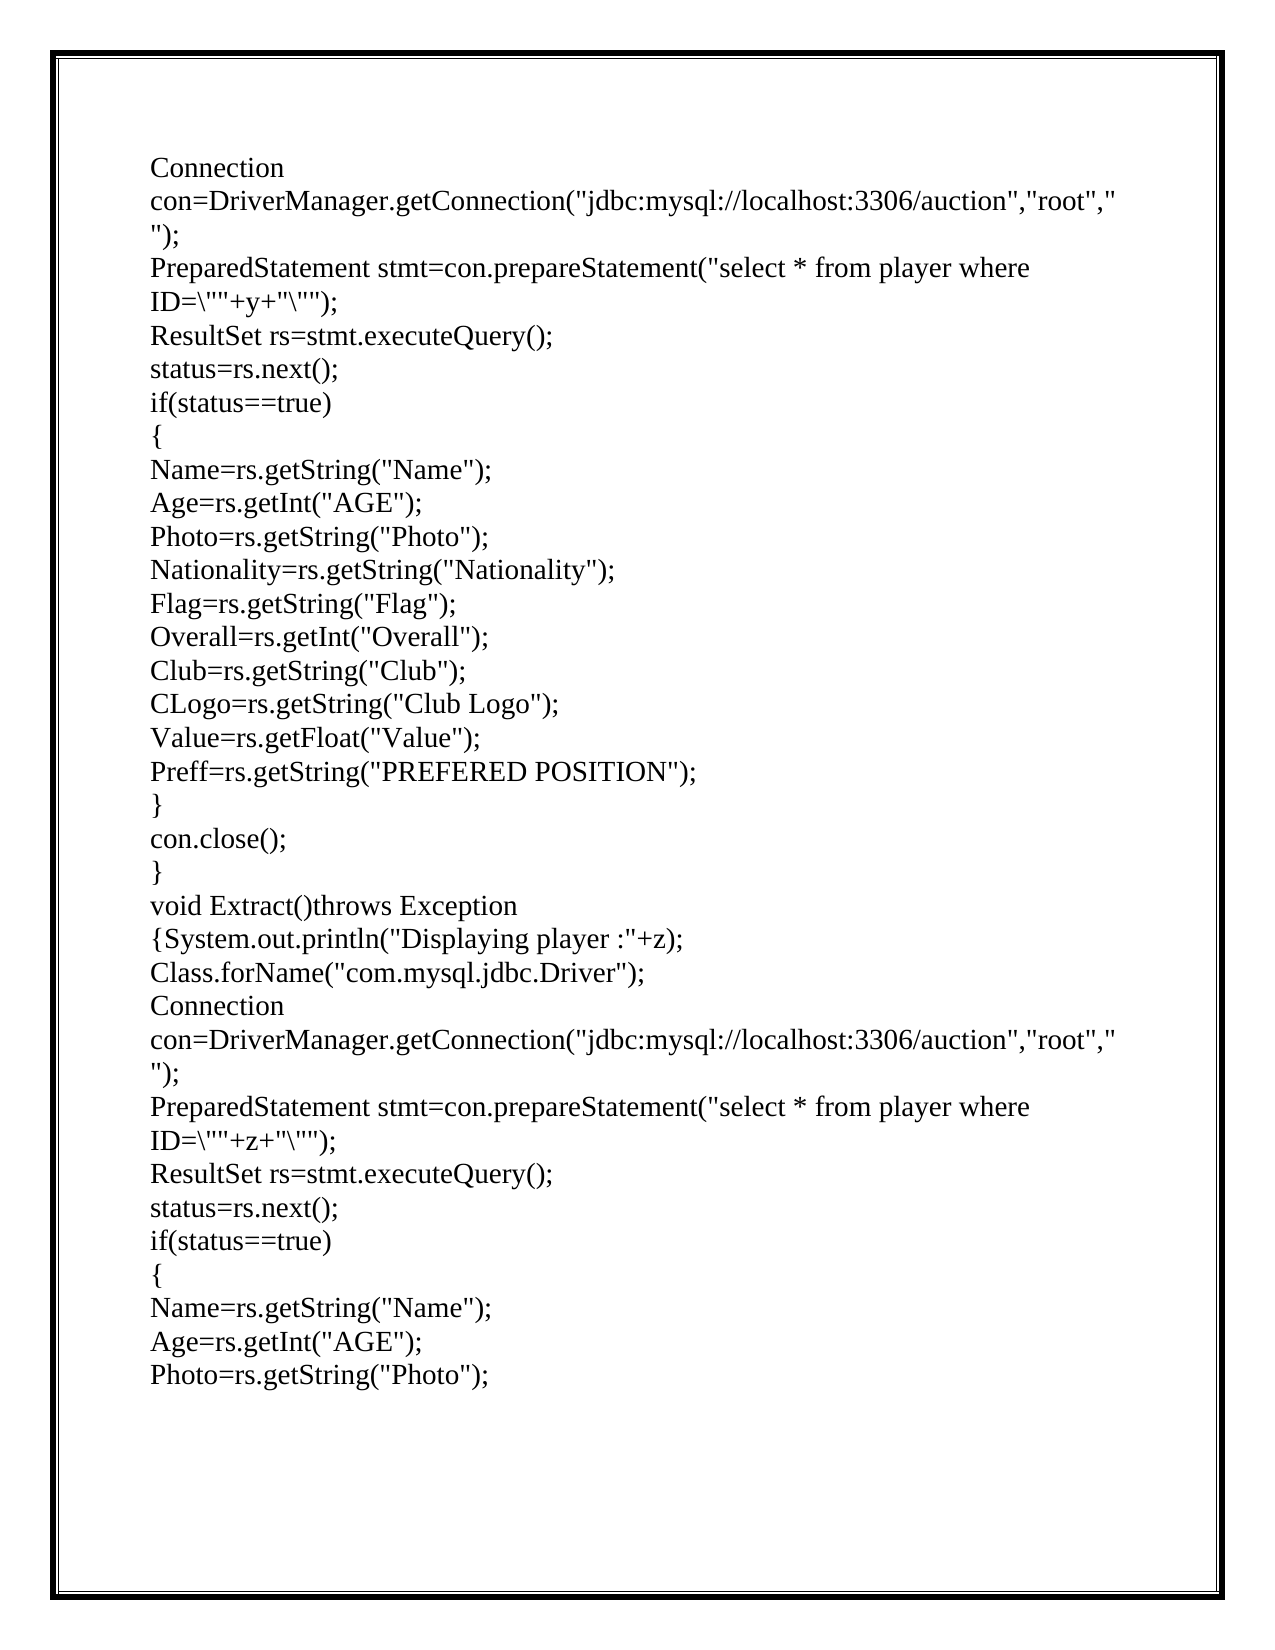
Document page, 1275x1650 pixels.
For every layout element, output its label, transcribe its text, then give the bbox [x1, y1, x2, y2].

text {System.out.println("Displaying player :"+z); [150, 921, 1125, 955]
text PreparedStatement stmt=con.prepareStatement("select * from player where ID=\""+y+"\""); [150, 251, 1125, 318]
text if(status==true) [150, 385, 1125, 418]
text Flag=rs.getString("Flag"); [150, 586, 1125, 619]
text PreparedStatement stmt=con.prepareStatement("select * from player where ID=\""+z+"\""); [150, 1089, 1125, 1156]
text void Extract()throws Exception [150, 888, 1125, 921]
text Photo=rs.getString("Photo"); [150, 1357, 1125, 1391]
text ResultSet rs=stmt.executeQuery(); [150, 318, 1125, 351]
text Connection con=DriverManager.getConnection("jdbc:mysql://localhost:3306/auction","root",""); [150, 150, 1125, 251]
text status=rs.next(); [150, 1190, 1125, 1223]
text Name=rs.getString("Name"); [150, 452, 1125, 485]
text Connection con=DriverManager.getConnection("jdbc:mysql://localhost:3306/auction","root",""); [150, 988, 1125, 1089]
text Photo=rs.getString("Photo"); [150, 519, 1125, 552]
text Age=rs.getInt("AGE"); [150, 1324, 1125, 1357]
text Value=rs.getFloat("Value"); [150, 720, 1125, 754]
text Preff=rs.getString("PREFERED POSITION"); [150, 754, 1125, 787]
text } [150, 787, 1125, 821]
text con.close(); [150, 821, 1125, 854]
text { [150, 1257, 1125, 1290]
text if(status==true) [150, 1223, 1125, 1257]
text Overall=rs.getInt("Overall"); [150, 619, 1125, 653]
text { [150, 418, 1125, 452]
text Age=rs.getInt("AGE"); [150, 485, 1125, 519]
text Class.forName("com.mysql.jdbc.Driver"); [150, 955, 1125, 988]
text Name=rs.getString("Name"); [150, 1290, 1125, 1324]
text Nationality=rs.getString("Nationality"); [150, 552, 1125, 586]
text ResultSet rs=stmt.executeQuery(); [150, 1156, 1125, 1190]
text } [150, 854, 1125, 888]
text Club=rs.getString("Club"); [150, 653, 1125, 687]
text CLogo=rs.getString("Club Logo"); [150, 687, 1125, 720]
text status=rs.next(); [150, 351, 1125, 385]
